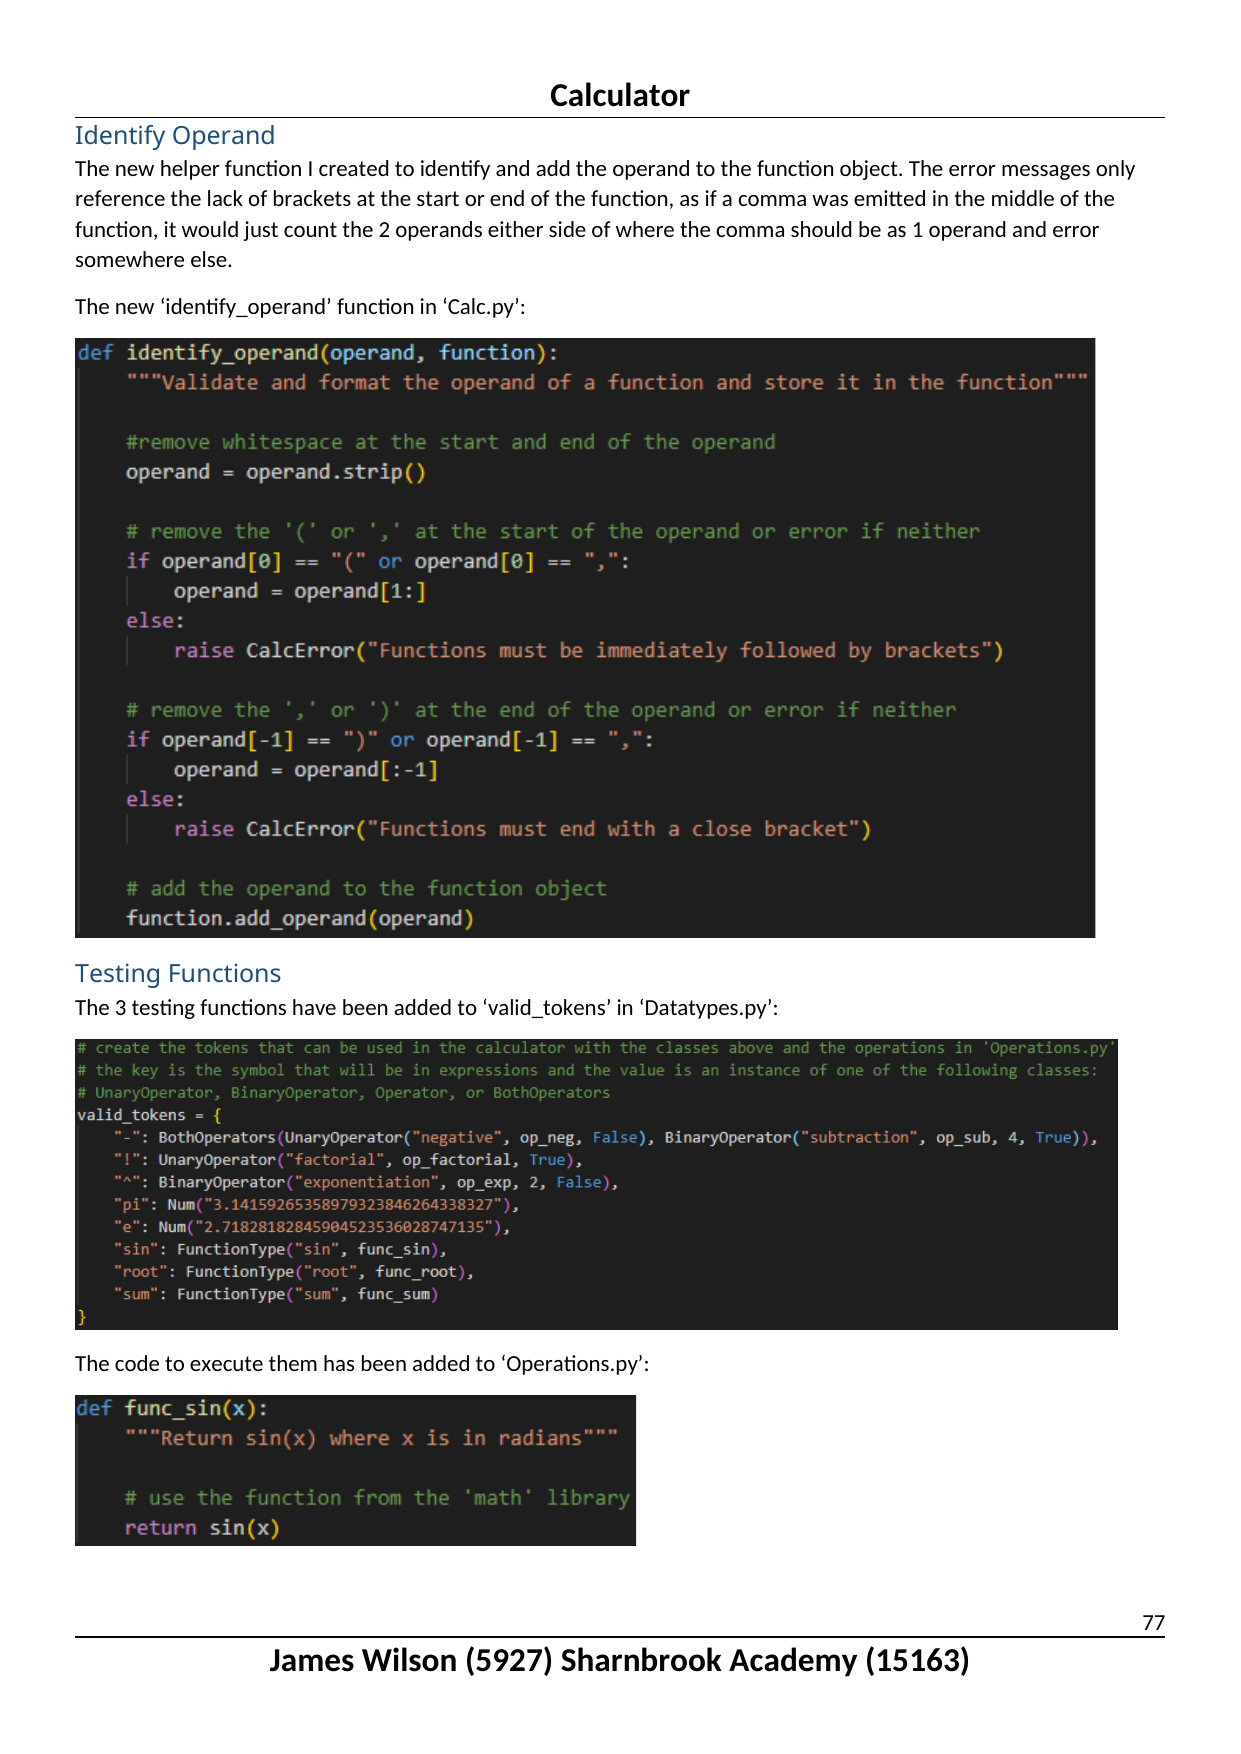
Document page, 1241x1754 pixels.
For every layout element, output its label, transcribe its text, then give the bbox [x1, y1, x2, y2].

picture [75, 1039, 1118, 1330]
text The code to execute them has been added to ‘Operations.py’: [75, 1349, 1165, 1377]
subtitle Identify Operand [75, 118, 1165, 152]
text The new helper function I created to identify and add the operand to the function object. The error messages only reference the lack of brackets at the start or end of the function, as if a comma was emitted in the middle of the function, it would just count the 2 operands either side of where the comma should be as 1 operand and error somewhere else. [75, 154, 1165, 273]
picture [75, 338, 1096, 938]
text The new ‘identify_operand’ function in ‘Calc.py’: [75, 292, 1165, 320]
subtitle Testing Functions [75, 956, 1165, 990]
text The 3 testing functions have been added to ‘valid_tokens’ in ‘Datatypes.py’: [75, 993, 1165, 1021]
picture [75, 1395, 637, 1546]
